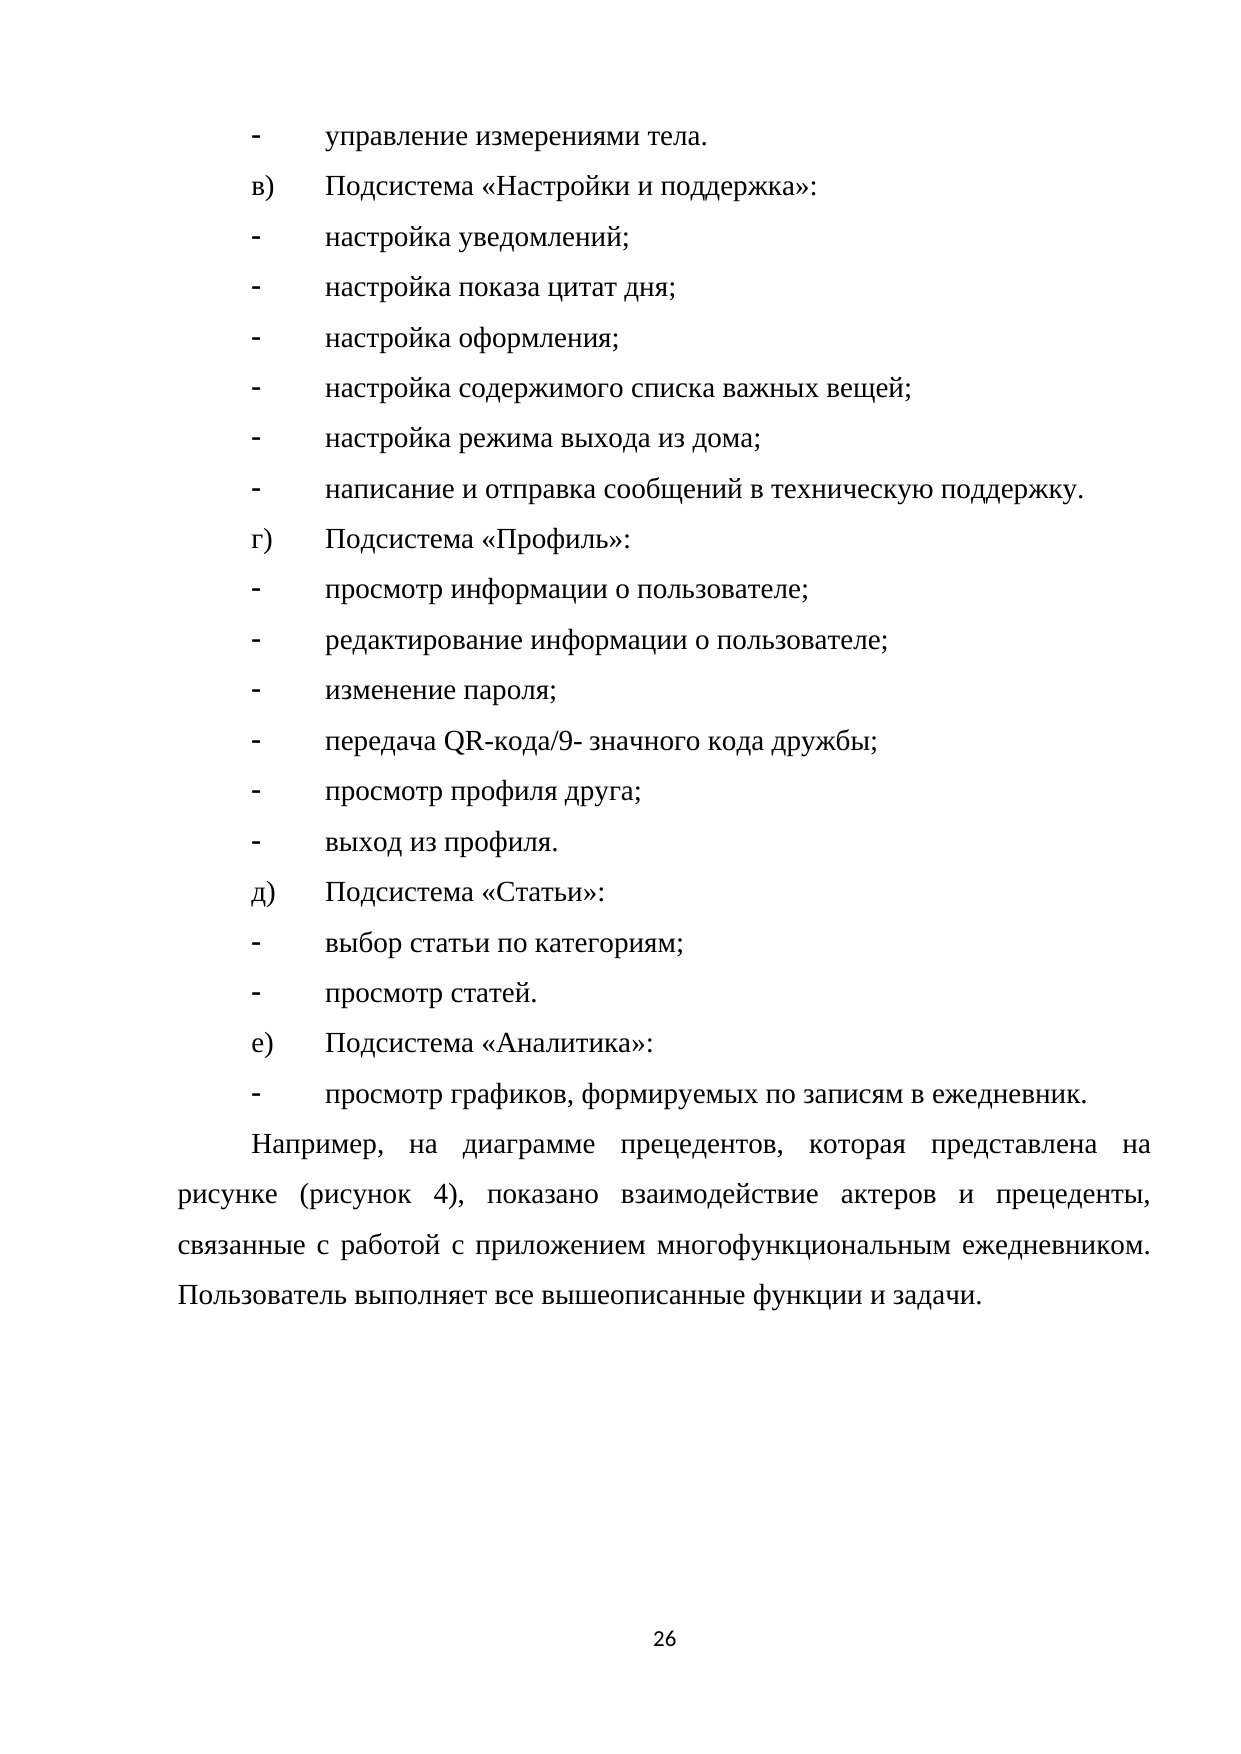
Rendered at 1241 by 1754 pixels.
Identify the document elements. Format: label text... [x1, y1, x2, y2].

list Подсистема «Профиль»: [177, 521, 1152, 555]
list настройка уведомлений; [177, 219, 1152, 252]
list Подсистема «Статьи»: [177, 874, 1152, 908]
text Например, на диаграмме прецедентов, которая представлена на рисунке (рисунок 4), показано взаимодействие актеров и прецеденты, связанные с работой с приложением многофункциональным ежедневником. Пользователь выполняет все вышеописанные функции и задачи. [177, 1126, 1152, 1311]
list выход из профиля. [177, 824, 1152, 858]
list Подсистема «Аналитика»: [177, 1026, 1152, 1059]
list выбор статьи по категориям; [177, 925, 1152, 958]
list передача QR-кода/9- значного кода дружбы; [177, 723, 1152, 757]
list настройка оформления; [177, 320, 1152, 353]
list настройка режима выхода из дома; [177, 421, 1152, 454]
list изменение пароля; [177, 672, 1152, 706]
list редактирование информации о пользователе; [177, 622, 1152, 656]
list Подсистема «Настройки и поддержка»: [177, 168, 1152, 202]
list просмотр профиля друга; [177, 773, 1152, 807]
list просмотр информации о пользователе; [177, 572, 1152, 605]
list настройка показа цитат дня; [177, 269, 1152, 303]
list просмотр статей. [177, 975, 1152, 1009]
list управление измерениями тела. [177, 118, 1152, 152]
list настройка содержимого списка важных вещей; [177, 370, 1152, 404]
list написание и отправка сообщений в техническую поддержку. [177, 471, 1152, 504]
list просмотр графиков, формируемых по записям в ежедневник. [177, 1076, 1152, 1109]
